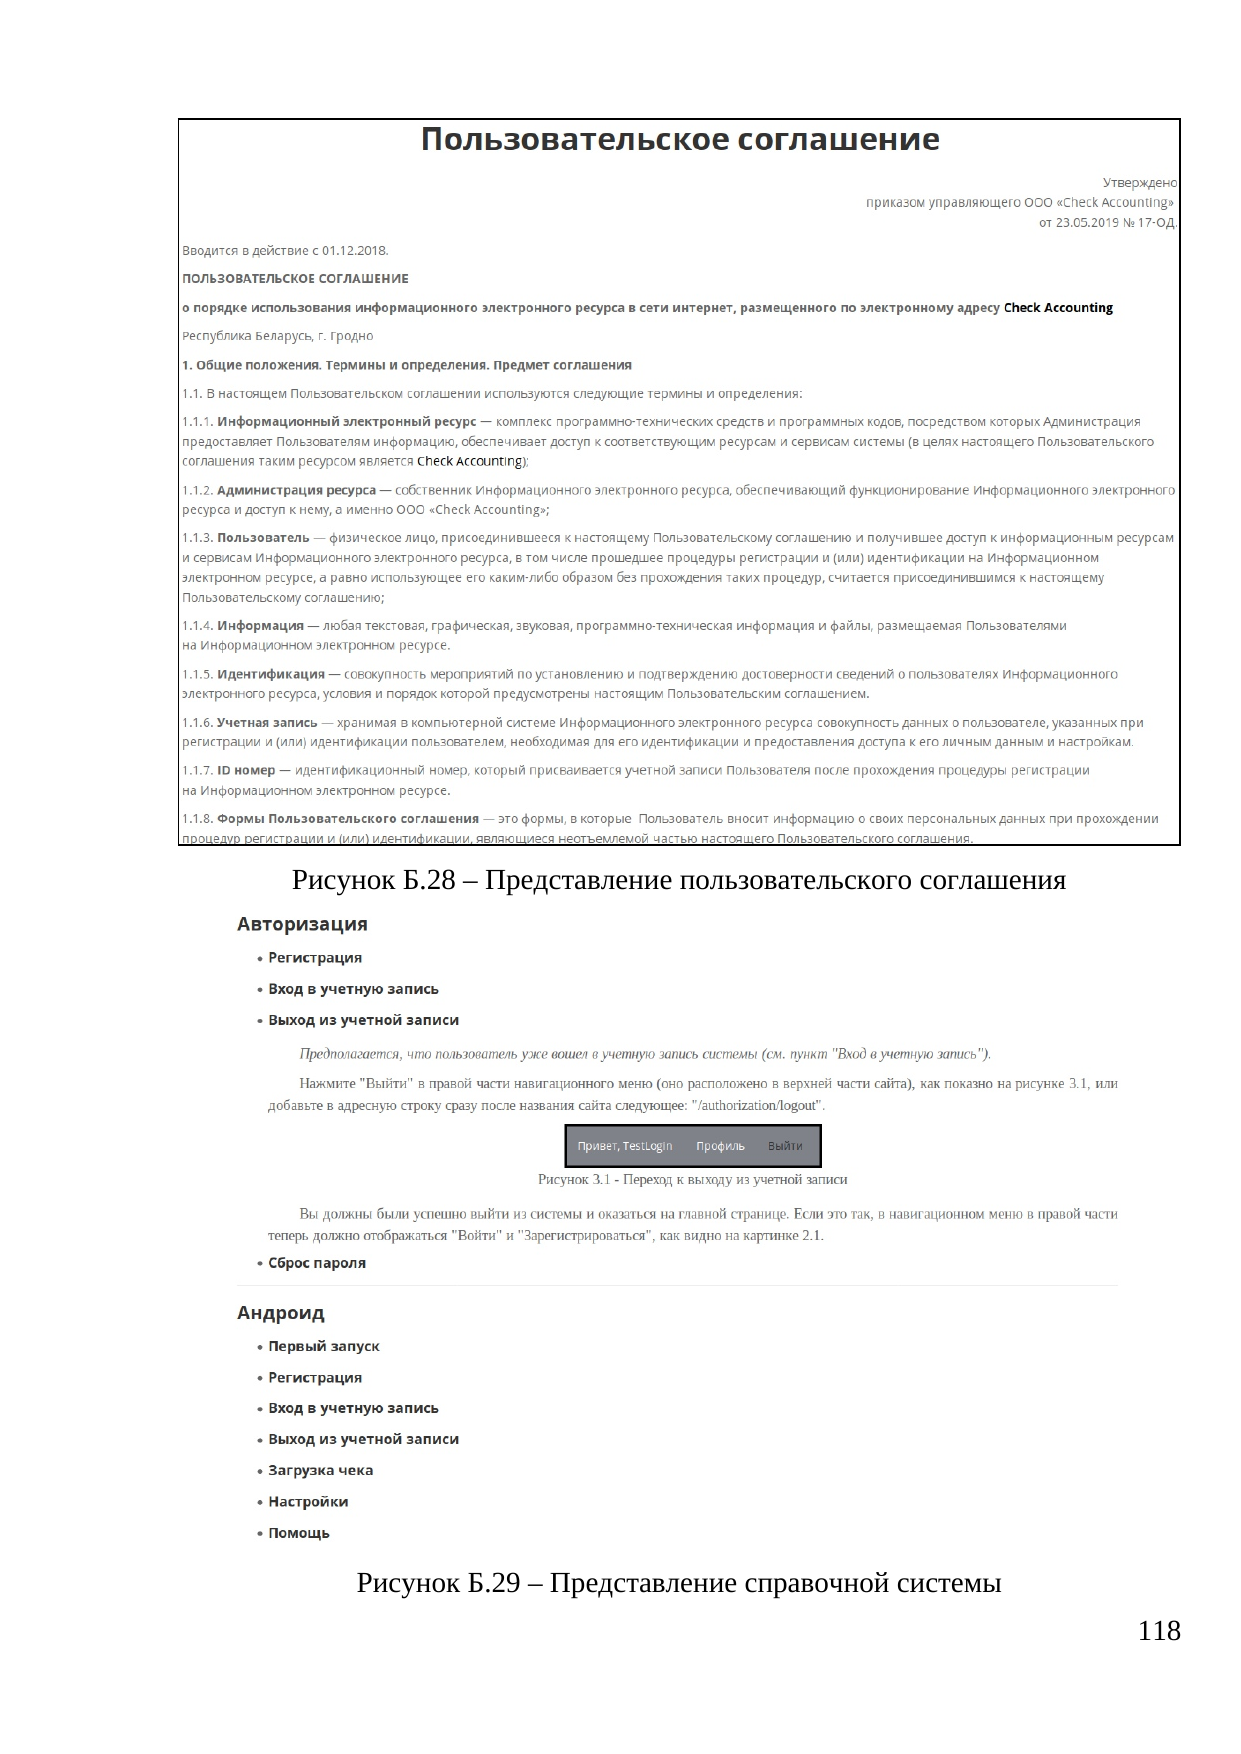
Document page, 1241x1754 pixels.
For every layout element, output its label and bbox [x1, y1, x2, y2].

picture [232, 912, 1127, 1549]
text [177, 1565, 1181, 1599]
picture [179, 120, 1179, 844]
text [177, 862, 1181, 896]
